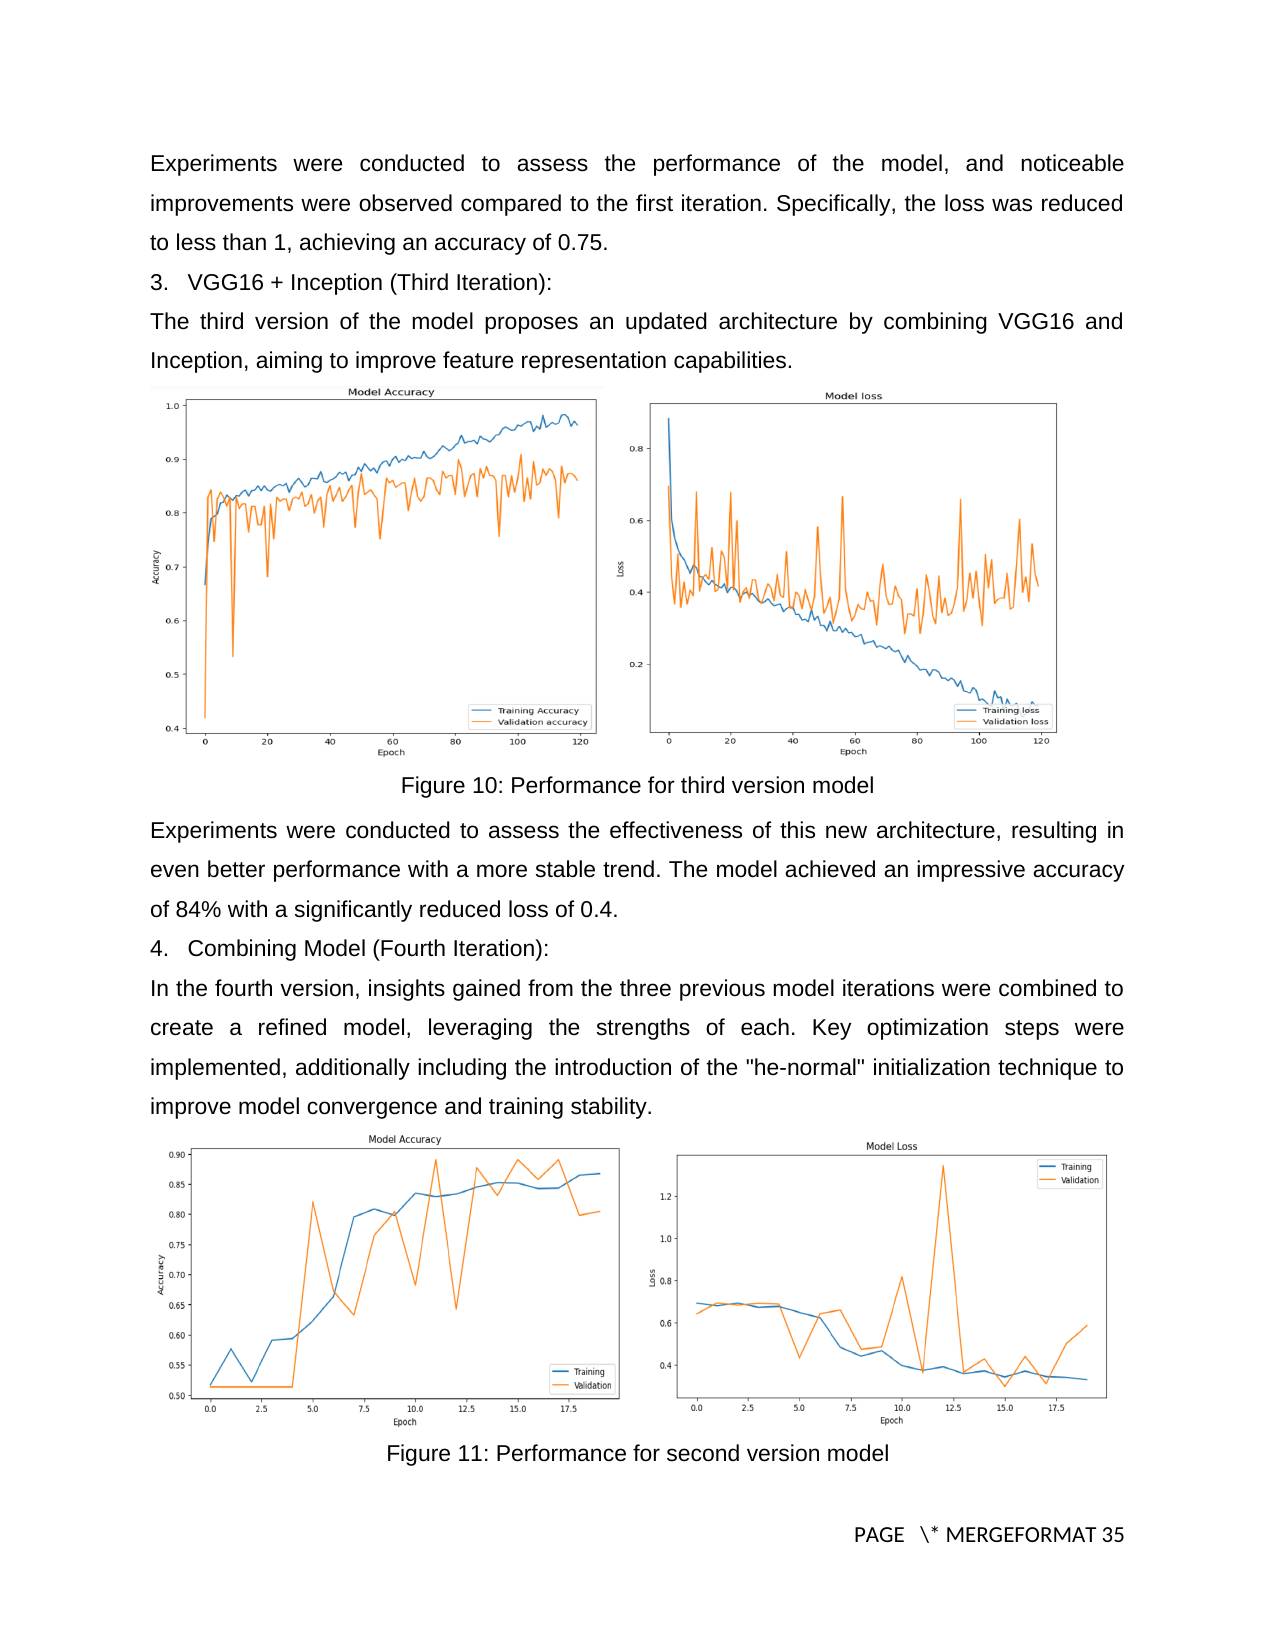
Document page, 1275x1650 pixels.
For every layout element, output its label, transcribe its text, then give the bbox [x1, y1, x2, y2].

picture [611, 390, 1061, 759]
text Experiments were conducted to assess the performance of the model, and noticeable improvements were observed compared to the first iteration. Specifically, the loss was reduced to less than 1, achieving an accuracy of 0.75. [150, 150, 1125, 255]
text In the fourth version, insights gained from the three previous model iterations were combined to create a refined model, leveraging the strengths of each. Key optimization steps were implemented, additionally including the introduction of the "he-normal" initialization technique to improve model convergence and training stability. [150, 975, 1125, 1119]
picture [150, 1132, 638, 1428]
list VGG16 + Inception (Third Iteration): [150, 268, 1125, 295]
list Combining Model (Fourth Iteration): [150, 935, 1125, 962]
picture [643, 1138, 1113, 1428]
text Figure 10: Performance for third version model [150, 772, 1125, 798]
text Figure 11: Performance for second version model [150, 1440, 1125, 1467]
picture [150, 386, 605, 759]
text Experiments were conducted to assess the effectiveness of this new architecture, resulting in even better performance with a more stable trend. The model achieved an impressive accuracy of 84% with a significantly reduced loss of 0.4. [150, 817, 1125, 922]
text The third version of the model proposes an updated architecture by combining VGG16 and Inception, aiming to improve feature representation capabilities. [150, 308, 1125, 374]
